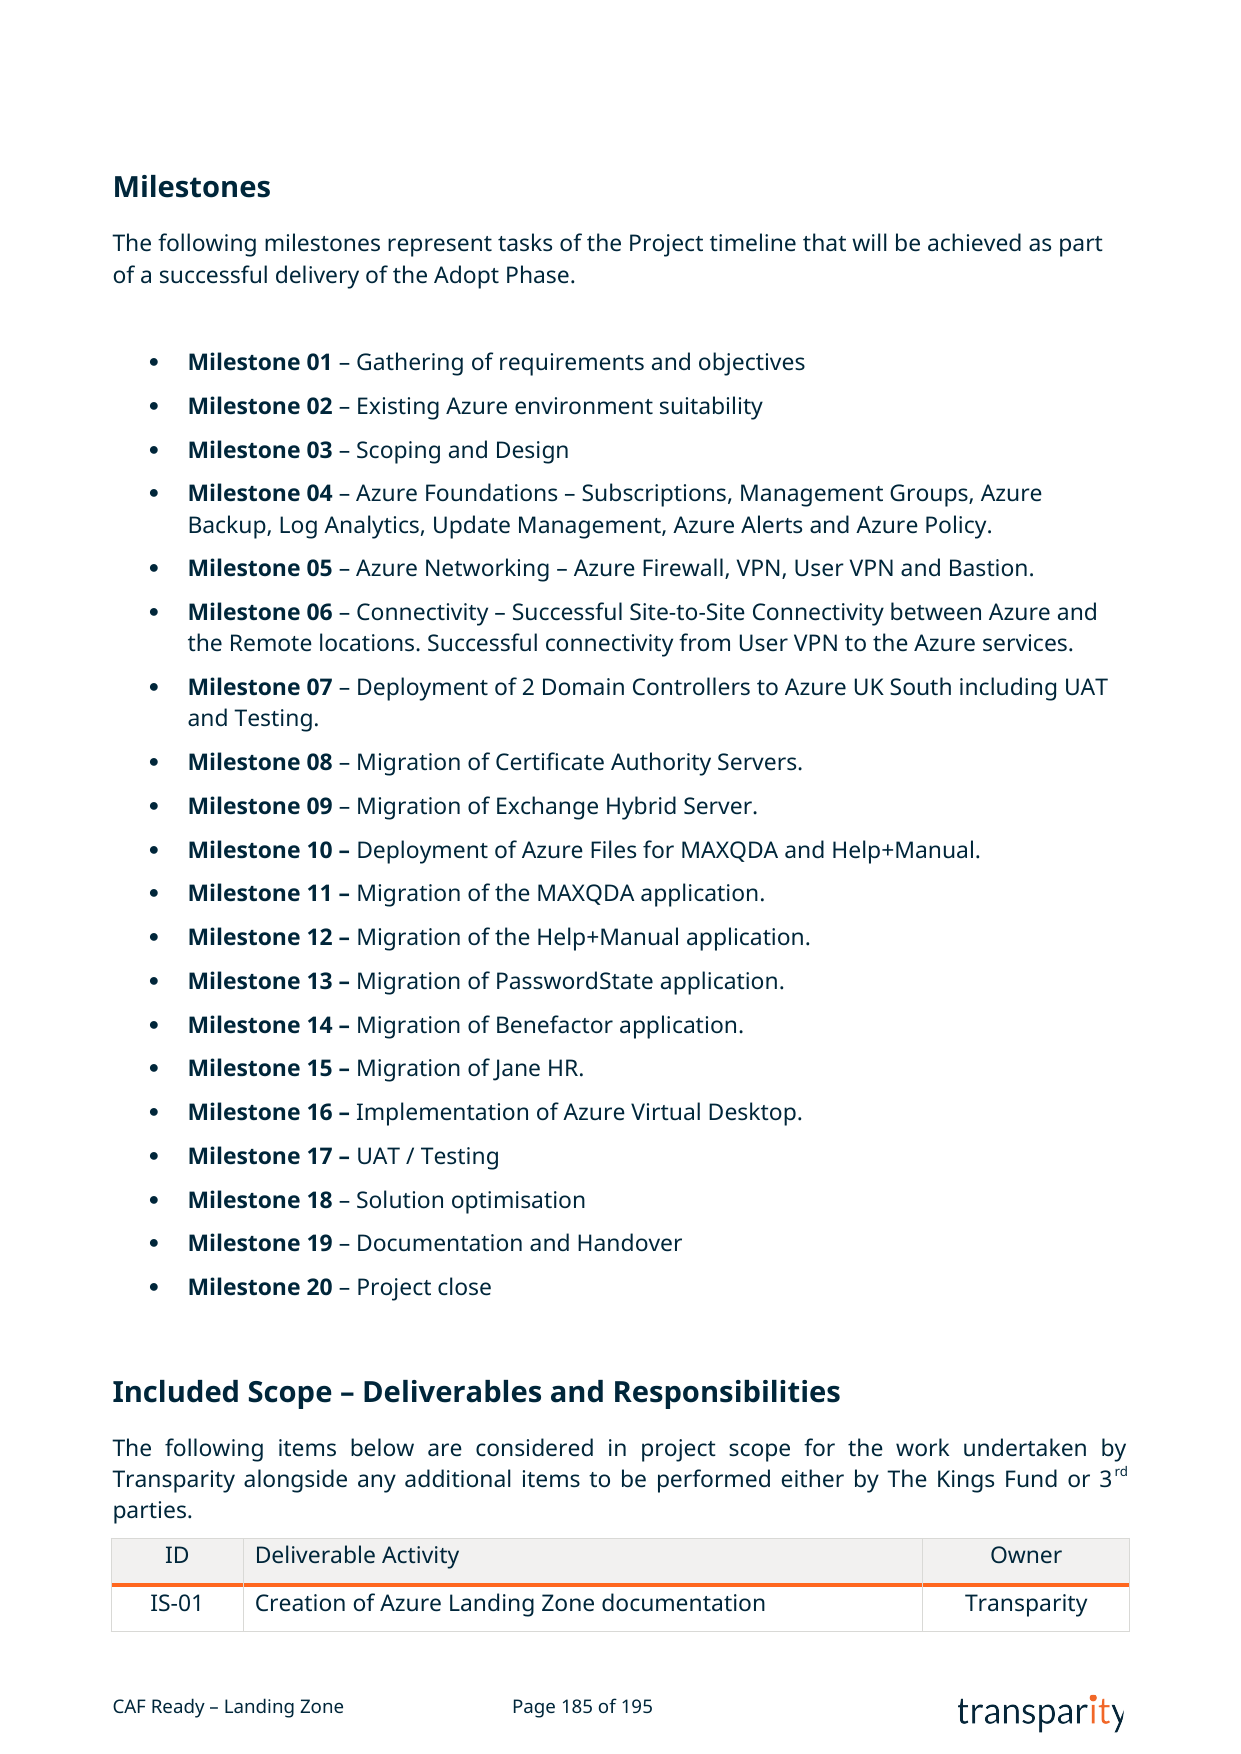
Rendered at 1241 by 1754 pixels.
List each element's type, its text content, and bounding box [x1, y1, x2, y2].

list Milestone 06 – Connectivity – Successful Site-to-Site Connectivity between Azure and the Remote locations. Successful connectivity from User VPN to the Azure services. [150, 596, 1128, 658]
list Milestone 10 – Deployment of Azure Files for MAXQDA and Help+Manual. [150, 833, 1128, 865]
subtitle Milestones [112, 167, 1128, 206]
list Milestone 08 – Migration of Certificate Authority Servers. [150, 746, 1128, 777]
list Milestone 07 – Deployment of 2 Domain Controllers to Azure UK South including UAT and Testing. [150, 671, 1128, 733]
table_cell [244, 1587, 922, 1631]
list Milestone 12 – Migration of the Help+Manual application. [150, 921, 1128, 952]
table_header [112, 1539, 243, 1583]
text The following items below are considered in project scope for the work undertaken by Transparity alongside any additional items to be performed either by The Kings Fund or 3rd parties. [112, 1432, 1128, 1525]
picture [1120, 1466, 1126, 1476]
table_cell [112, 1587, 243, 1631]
list Milestone 04 – Azure Foundations – Subscriptions, Management Groups, Azure Backup, Log Analytics, Update Management, Azure Alerts and Azure Policy. [150, 477, 1128, 540]
list Milestone 02 – Existing Azure environment suitability [150, 390, 1128, 421]
list Milestone 18 – Solution optimisation [150, 1183, 1128, 1215]
list Milestone 15 – Migration of Jane HR. [150, 1052, 1128, 1083]
subtitle Included Scope – Deliverables and Responsibilities [112, 1371, 1128, 1411]
list Milestone 17 – UAT / Testing [150, 1140, 1128, 1171]
list Milestone 05 – Azure Networking – Azure Firewall, VPN, User VPN and Bastion. [150, 552, 1128, 583]
list Milestone 09 – Migration of Exchange Hybrid Server. [150, 790, 1128, 821]
text The following milestones represent tasks of the Project timeline that will be achieved as part of a successful delivery of the Adopt Phase. [112, 227, 1128, 290]
list Milestone 19 – Documentation and Handover [150, 1227, 1128, 1258]
list Milestone 16 – Implementation of Azure Virtual Desktop. [150, 1096, 1128, 1127]
list Milestone 01 – Gathering of requirements and objectives [150, 346, 1128, 377]
list Milestone 03 – Scoping and Design [150, 433, 1128, 465]
picture [957, 1694, 1124, 1733]
list Milestone 11 – Migration of the MAXQDA application. [150, 877, 1128, 908]
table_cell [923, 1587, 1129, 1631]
list Milestone 13 – Migration of PasswordState application. [150, 965, 1128, 996]
list Milestone 20 – Project close [150, 1271, 1128, 1302]
list Milestone 14 – Migration of Benefactor application. [150, 1008, 1128, 1040]
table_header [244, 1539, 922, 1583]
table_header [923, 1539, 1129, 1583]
